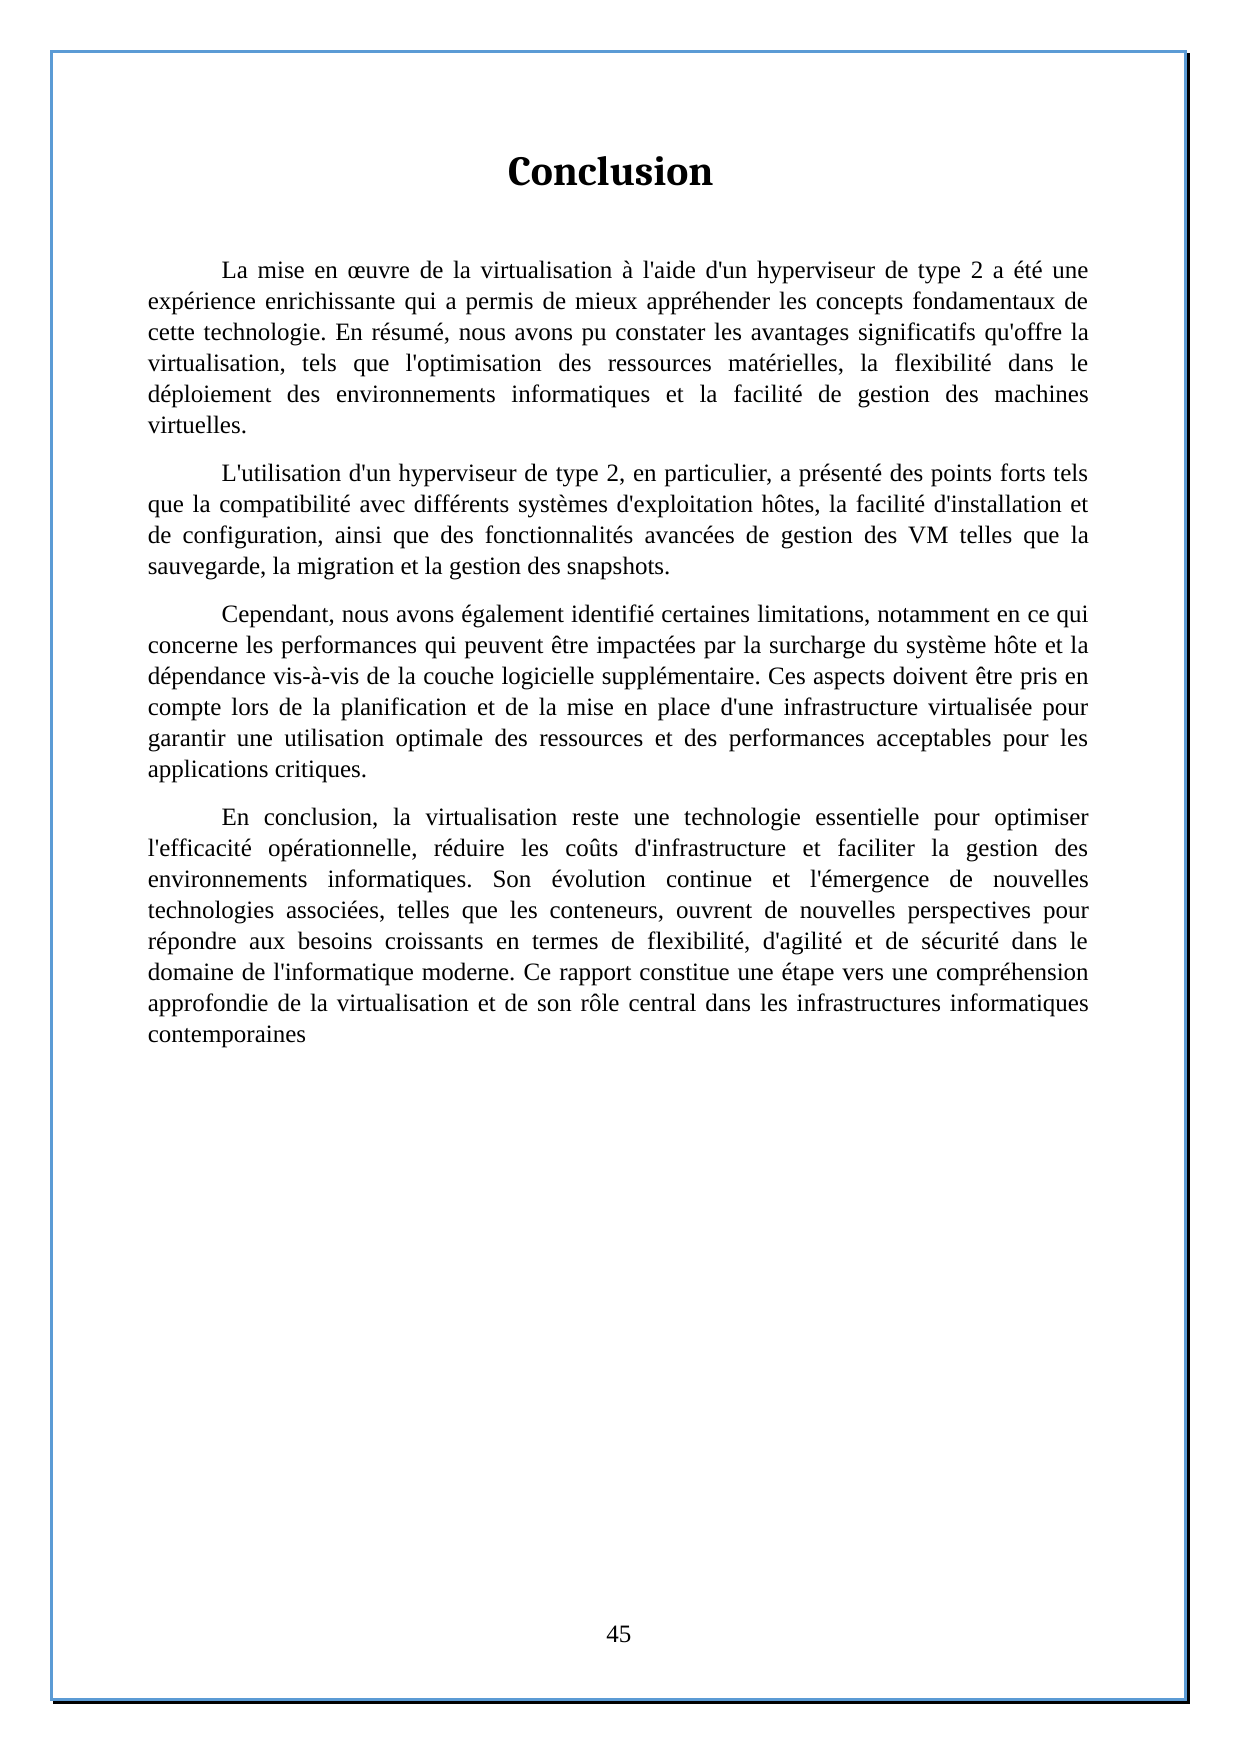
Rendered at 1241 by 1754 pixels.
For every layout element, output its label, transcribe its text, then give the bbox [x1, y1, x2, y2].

text Cependant, nous avons également identifié certaines limitations, notamment en ce qui concerne les performances qui peuvent être impactées par la surcharge du système hôte et la dépendance vis-à-vis de la couche logicielle supplémentaire. Ces aspects doivent être pris en compte lors de la planification et de la mise en place d'une infrastructure virtualisée pour garantir une utilisation optimale des ressources et des performances acceptables pour les applications critiques. [148, 599, 1089, 783]
subtitle Conclusion [148, 148, 1089, 196]
text L'utilisation d'un hyperviseur de type 2, en particulier, a présenté des points forts tels que la compatibilité avec différents systèmes d'exploitation hôtes, la facilité d'installation et de configuration, ainsi que des fonctionnalités avancées de gestion des VM telles que la sauvegarde, la migration et la gestion des snapshots. [148, 458, 1089, 580]
text En conclusion, la virtualisation reste une technologie essentielle pour optimiser l'efficacité opérationnelle, réduire les coûts d'infrastructure et faciliter la gestion des environnements informatiques. Son évolution continue et l'émergence de nouvelles technologies associées, telles que les conteneurs, ouvrent de nouvelles perspectives pour répondre aux besoins croissants en termes de flexibilité, d'agilité et de sécurité dans le domaine de l'informatique moderne. Ce rapport constitue une étape vers une compréhension approfondie de la virtualisation et de son rôle central dans les infrastructures informatiques contemporaines [148, 802, 1089, 1048]
text La mise en œuvre de la virtualisation à l'aide d'un hyperviseur de type 2 a été une expérience enrichissante qui a permis de mieux appréhender les concepts fondamentaux de cette technologie. En résumé, nous avons pu constater les avantages significatifs qu'offre la virtualisation, tels que l'optimisation des ressources matérielles, la flexibilité dans le déploiement des environnements informatiques et la facilité de gestion des machines virtuelles. [148, 255, 1089, 439]
